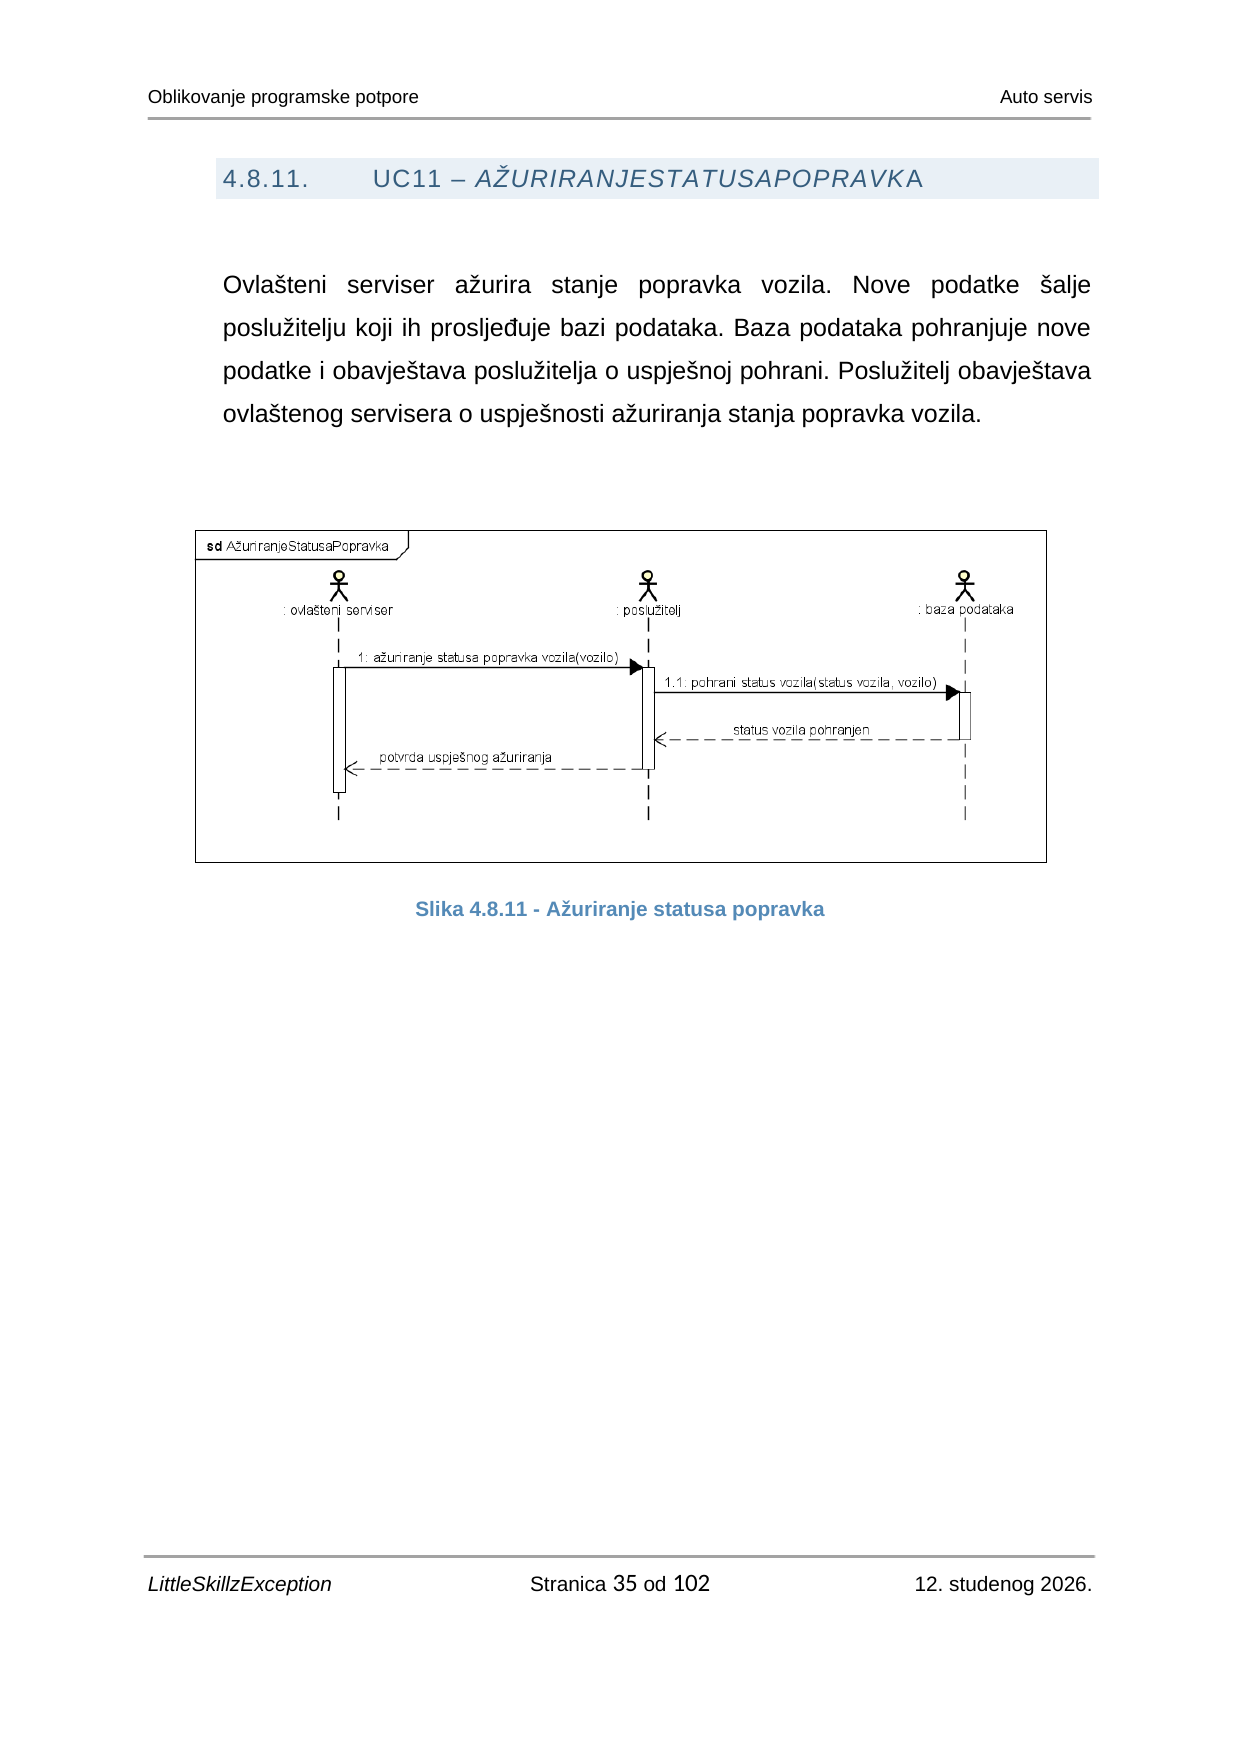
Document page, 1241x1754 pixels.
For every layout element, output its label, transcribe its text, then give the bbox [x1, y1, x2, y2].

text Slika 4.8.11 - Ažuriranje statusa popravka [148, 897, 1093, 921]
picture [183, 518, 1057, 873]
text Ovlašteni serviser ažurira stanje popravka vozila. Nove podatke šalje poslužitelju koji ih prosljeđuje bazi podataka. Baza podataka pohranjuje nove podatke i obavještava poslužitelja o uspješnoj pohrani. Poslužitelj obavještava ovlaštenog servisera o uspješnosti ažuriranja stanja popravka vozila. [223, 270, 1093, 428]
subtitle UC11 – AžuriranjeStatusaPopravkA [223, 164, 1093, 193]
